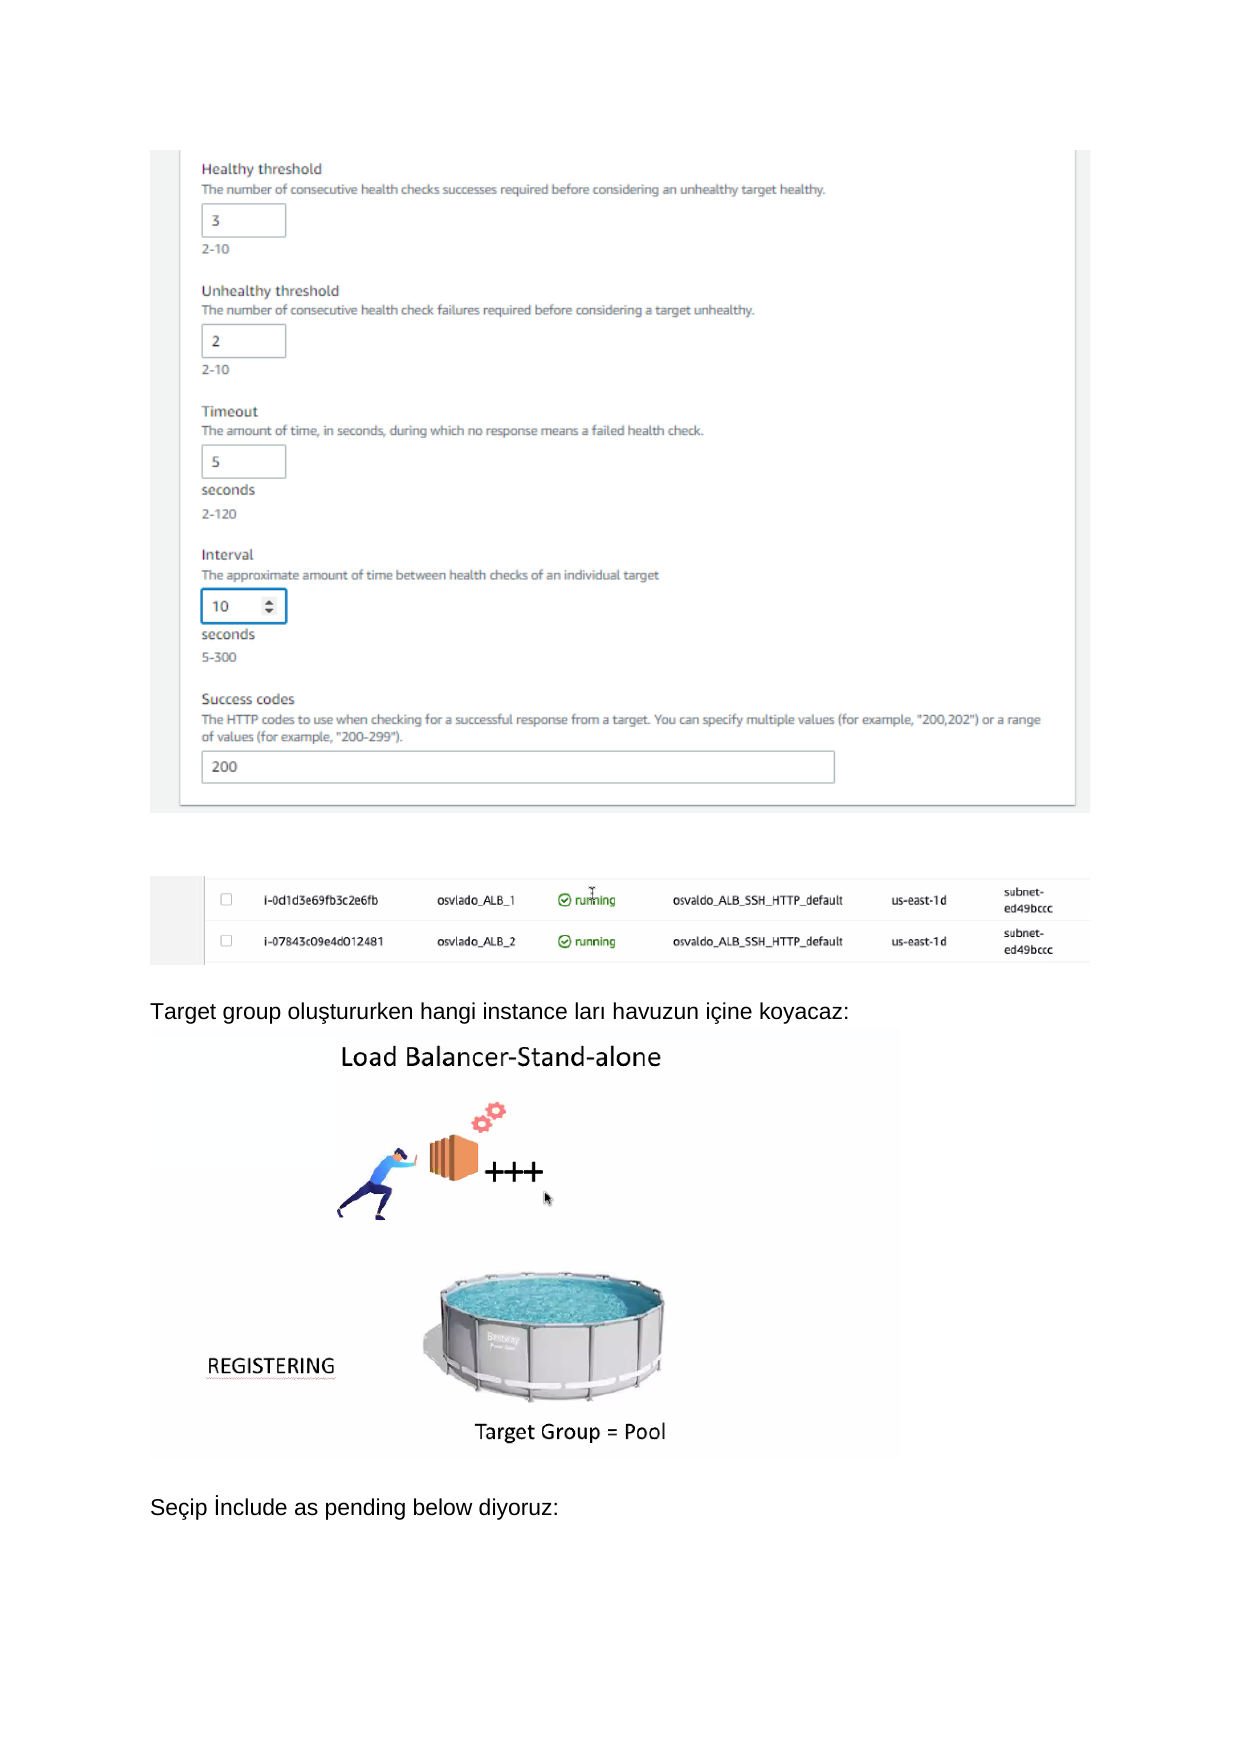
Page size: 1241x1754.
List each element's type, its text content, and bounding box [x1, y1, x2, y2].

text Target group oluştururken hangi instance ları havuzun içine koyacaz: [150, 998, 1090, 1025]
picture [150, 150, 1091, 813]
text Seçip İnclude as pending below diyoruz: [150, 1494, 1090, 1520]
picture [150, 876, 1091, 965]
picture [150, 1028, 901, 1460]
